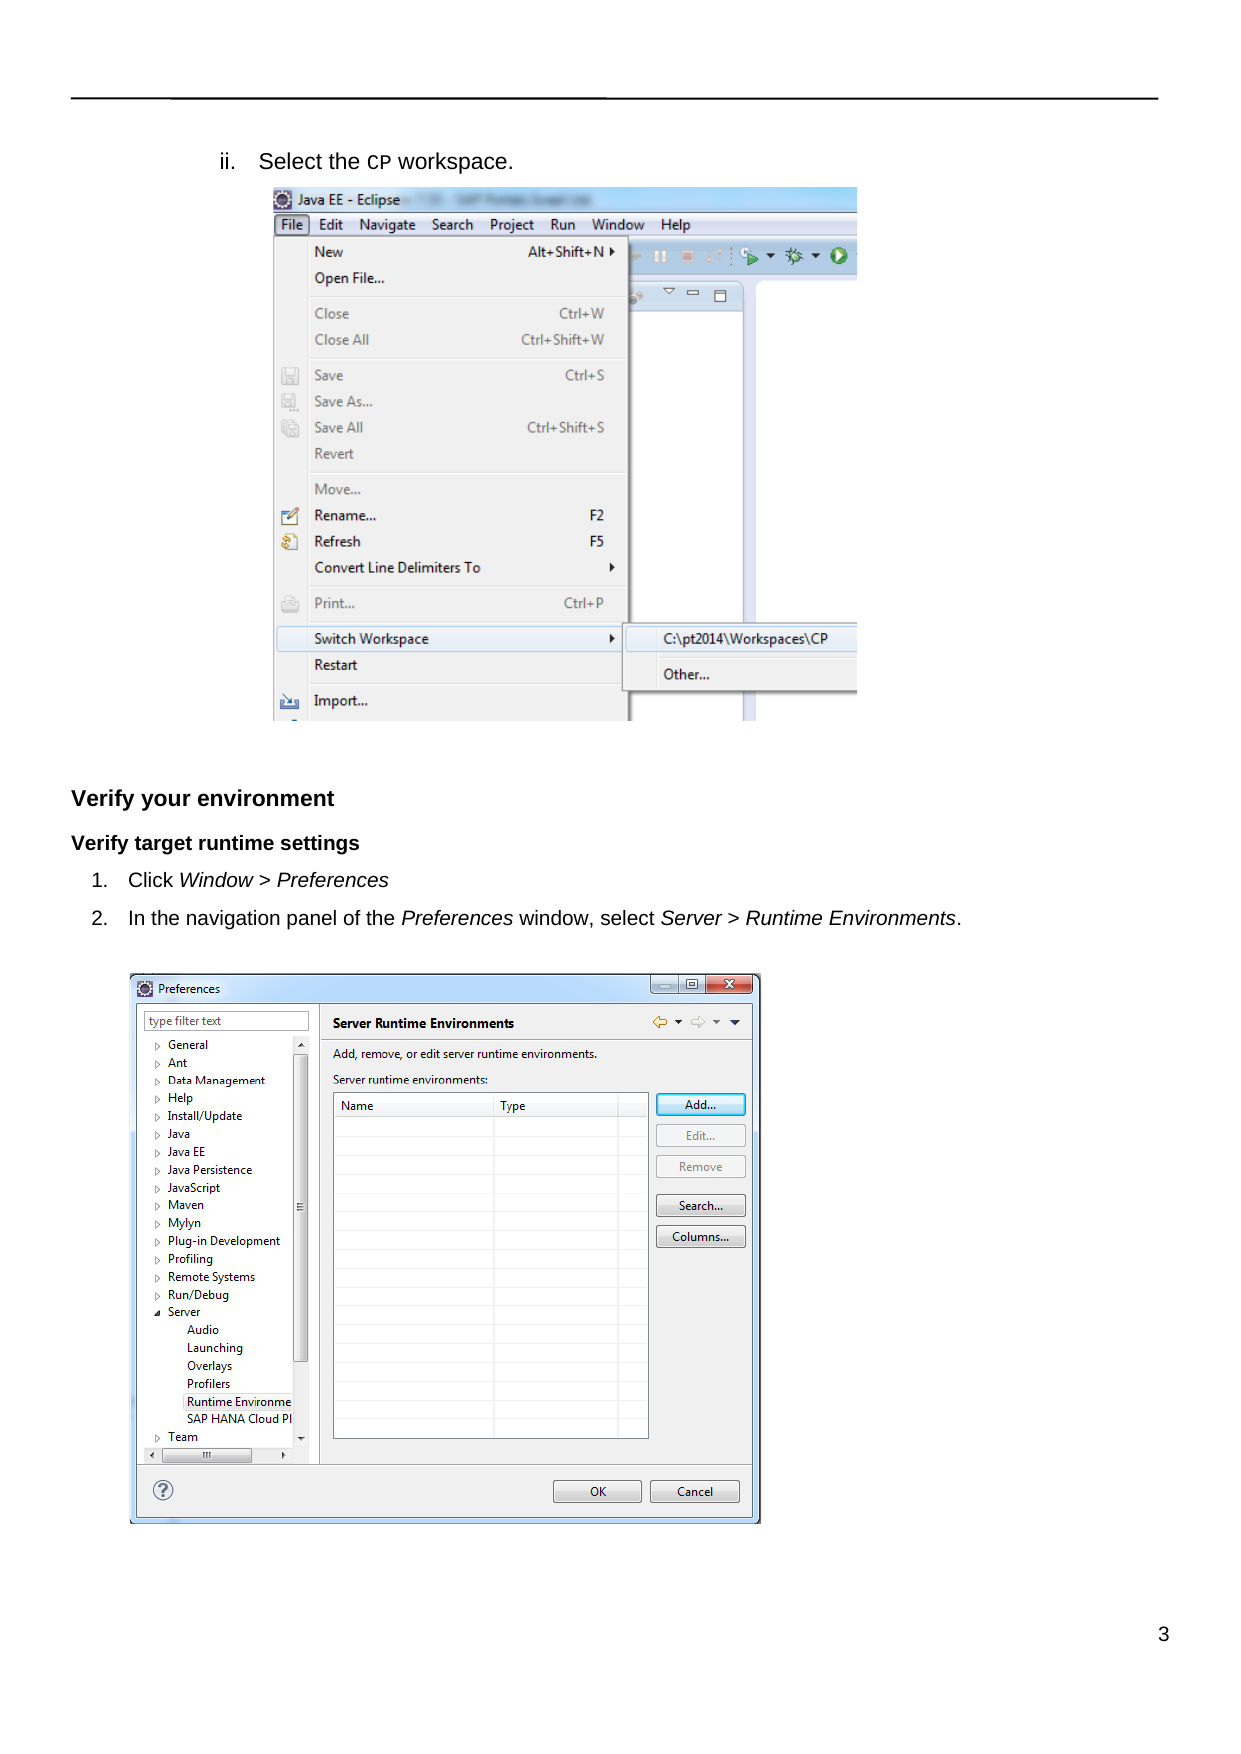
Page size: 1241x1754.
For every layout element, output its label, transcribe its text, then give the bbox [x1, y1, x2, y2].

list Click Window > Preferences [108, 867, 1169, 892]
picture [273, 187, 858, 721]
subtitle Verify your environment [71, 784, 1169, 811]
list In the navigation panel of the Preferences window, select Server > Runtime Environments. [108, 905, 1169, 930]
picture [129, 973, 762, 1524]
list Select the CP workspace. [236, 148, 1169, 175]
subtitle Verify target runtime settings [71, 830, 1169, 855]
